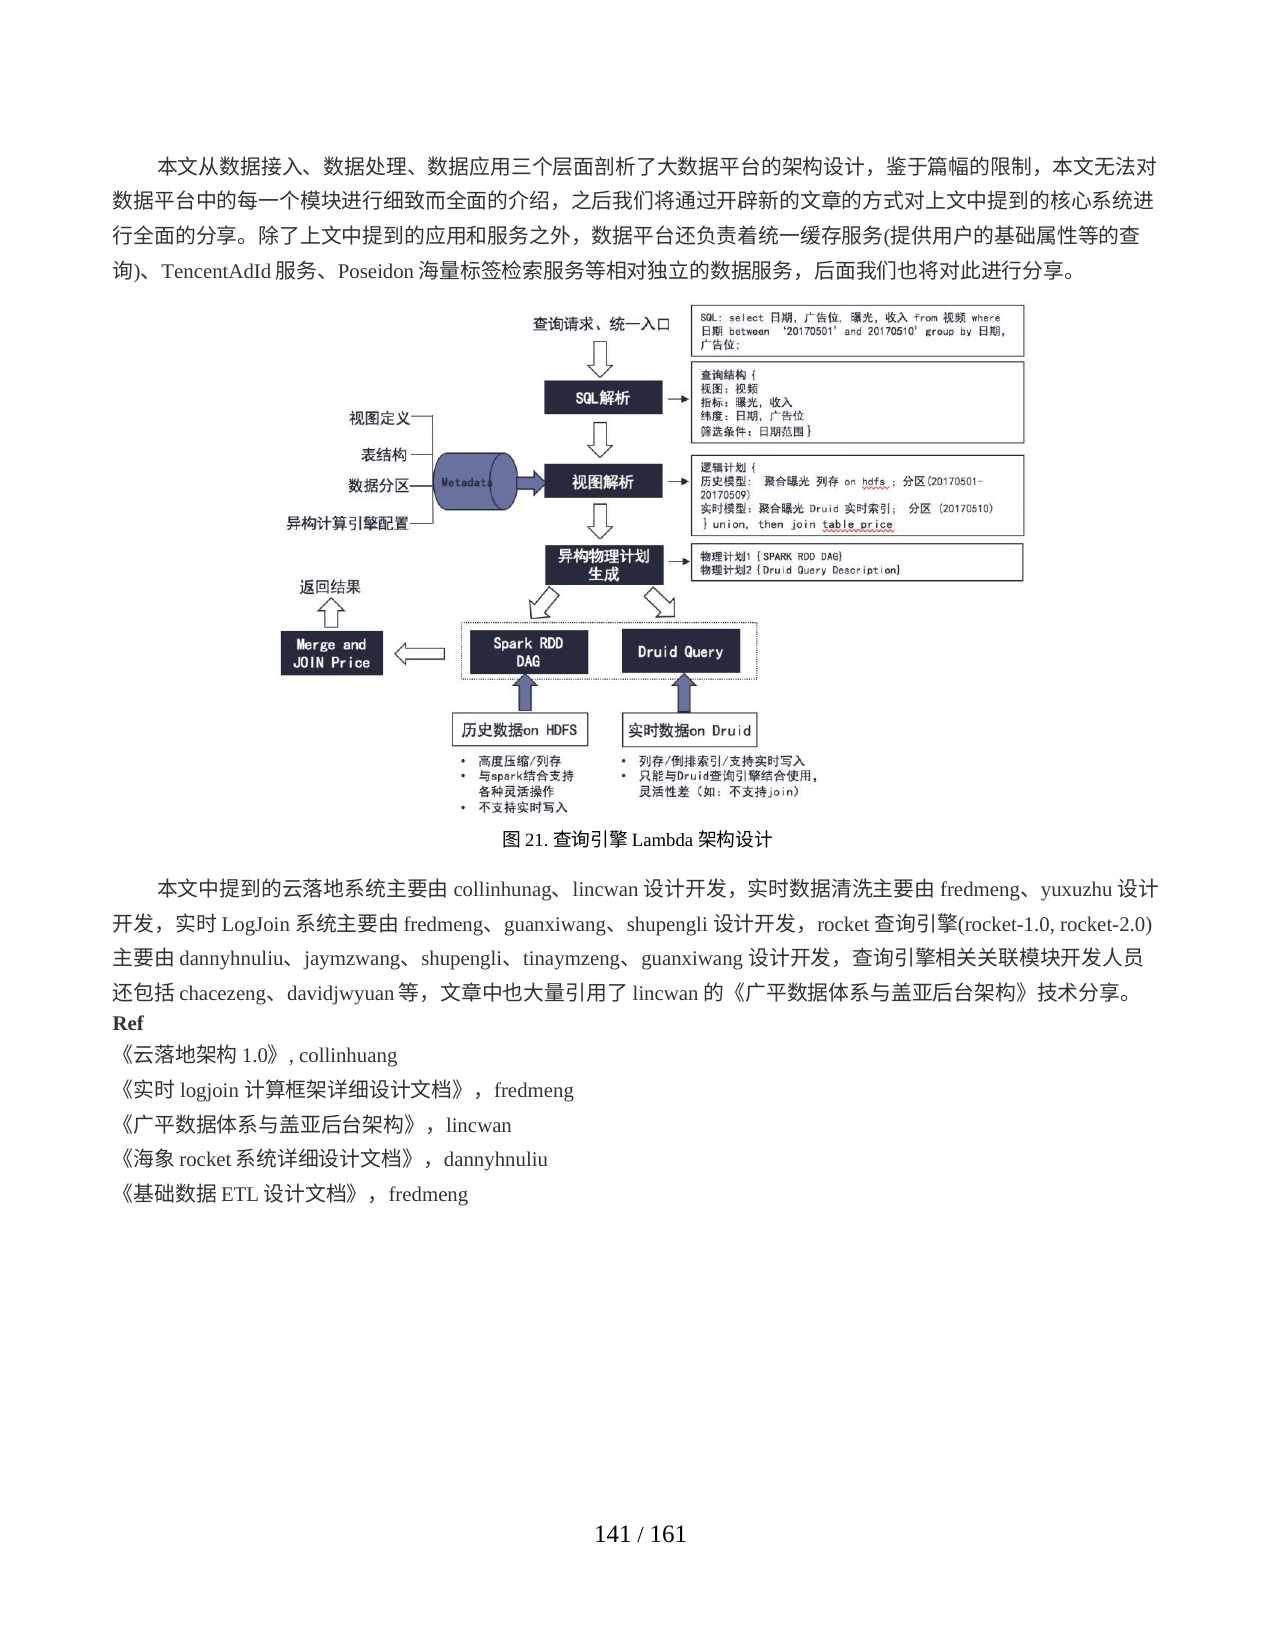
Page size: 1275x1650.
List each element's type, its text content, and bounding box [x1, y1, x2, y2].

text 《实时 logjoin 计算框架详细设计文档》，fredmeng [112, 1073, 1162, 1103]
text 《云落地架构1.0》, collinhuang [112, 1039, 1162, 1069]
text 《基础数据ETL设计文档》，fredmeng [112, 1177, 1162, 1208]
text 《广平数据体系与盖亚后台架构》，lincwan [112, 1108, 1162, 1138]
text 《海象rocket系统详细设计文档》，dannyhnuliu [112, 1143, 1162, 1173]
text 本文从数据接入、数据处理、数据应用三个层面剖析了大数据平台的架构设计，鉴于篇幅的限制，本文无法对数据平台中的每一个模块进行细致而全面的介绍，之后我们将通过开辟新的文章的方式对上文中提到的核心系统进行全面的分享。除了上文中提到的应用和服务之外，数据平台还负责着统一缓存服务(提供用户的基础属性等的查询)、TencentAdId服务、Poseidon海量标签检索服务等相对独立的数据服务，后面我们也将对此进行分享。 [112, 150, 1162, 284]
text Ref [112, 1011, 1162, 1035]
picture [234, 288, 1041, 821]
text 本文中提到的云落地系统主要由 collinhunag、lincwan 设计开发，实时数据清洗主要由 fredmeng、yuxuzhu 设计开发，实时 LogJoin 系统主要由fredmeng、guanxiwang、shupengli 设计开发，rocket 查询引擎(rocket-1.0, rocket-2.0)主要由dannyhnuliu、jaymzwang、shupengli、tinaymzeng、guanxiwang 设计开发，查询引擎相关关联模块开发人员还包括chacezeng、davidjwyuan等，文章中也大量引用了 lincwan 的《广平数据体系与盖亚后台架构》技术分享。 [112, 872, 1162, 1007]
text 图21. 查询引擎Lambda 架构设计 [112, 824, 1162, 852]
